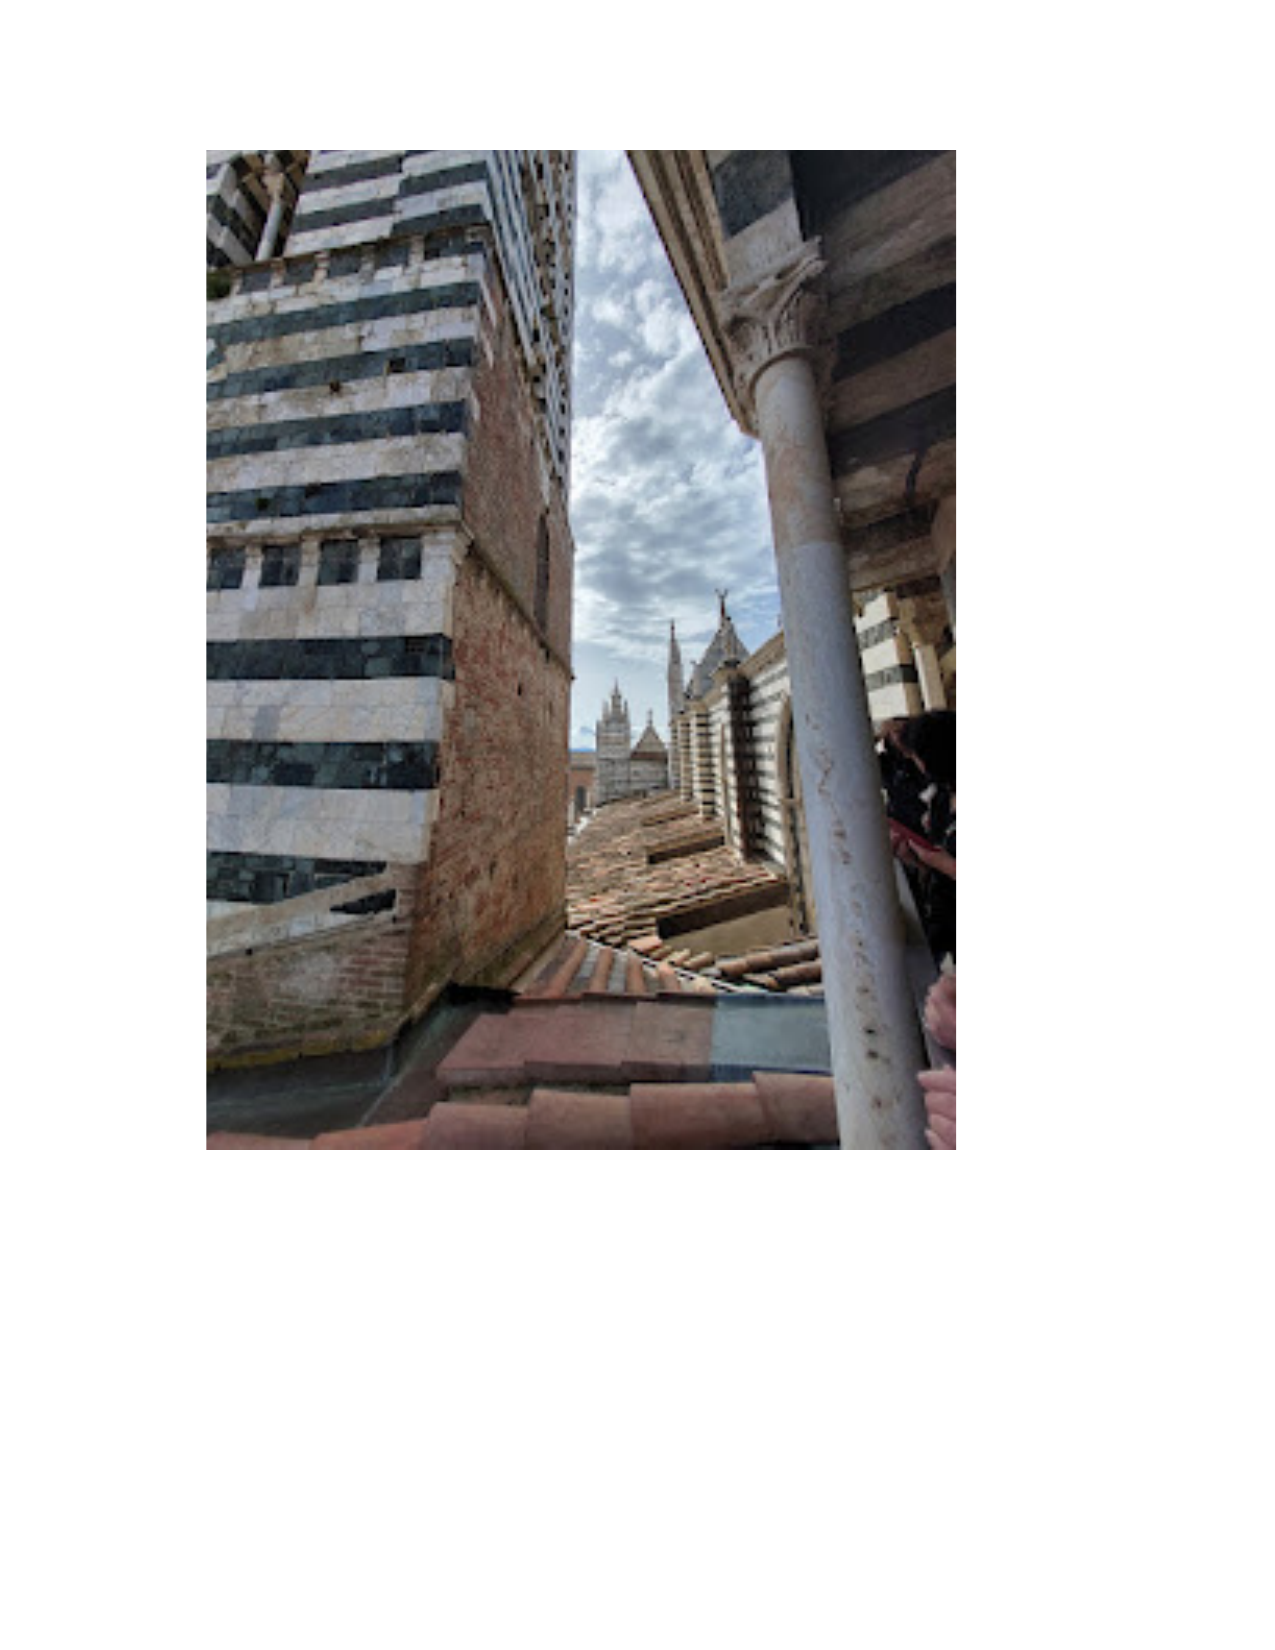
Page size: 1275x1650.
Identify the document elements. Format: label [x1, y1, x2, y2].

picture [206, 150, 957, 1150]
